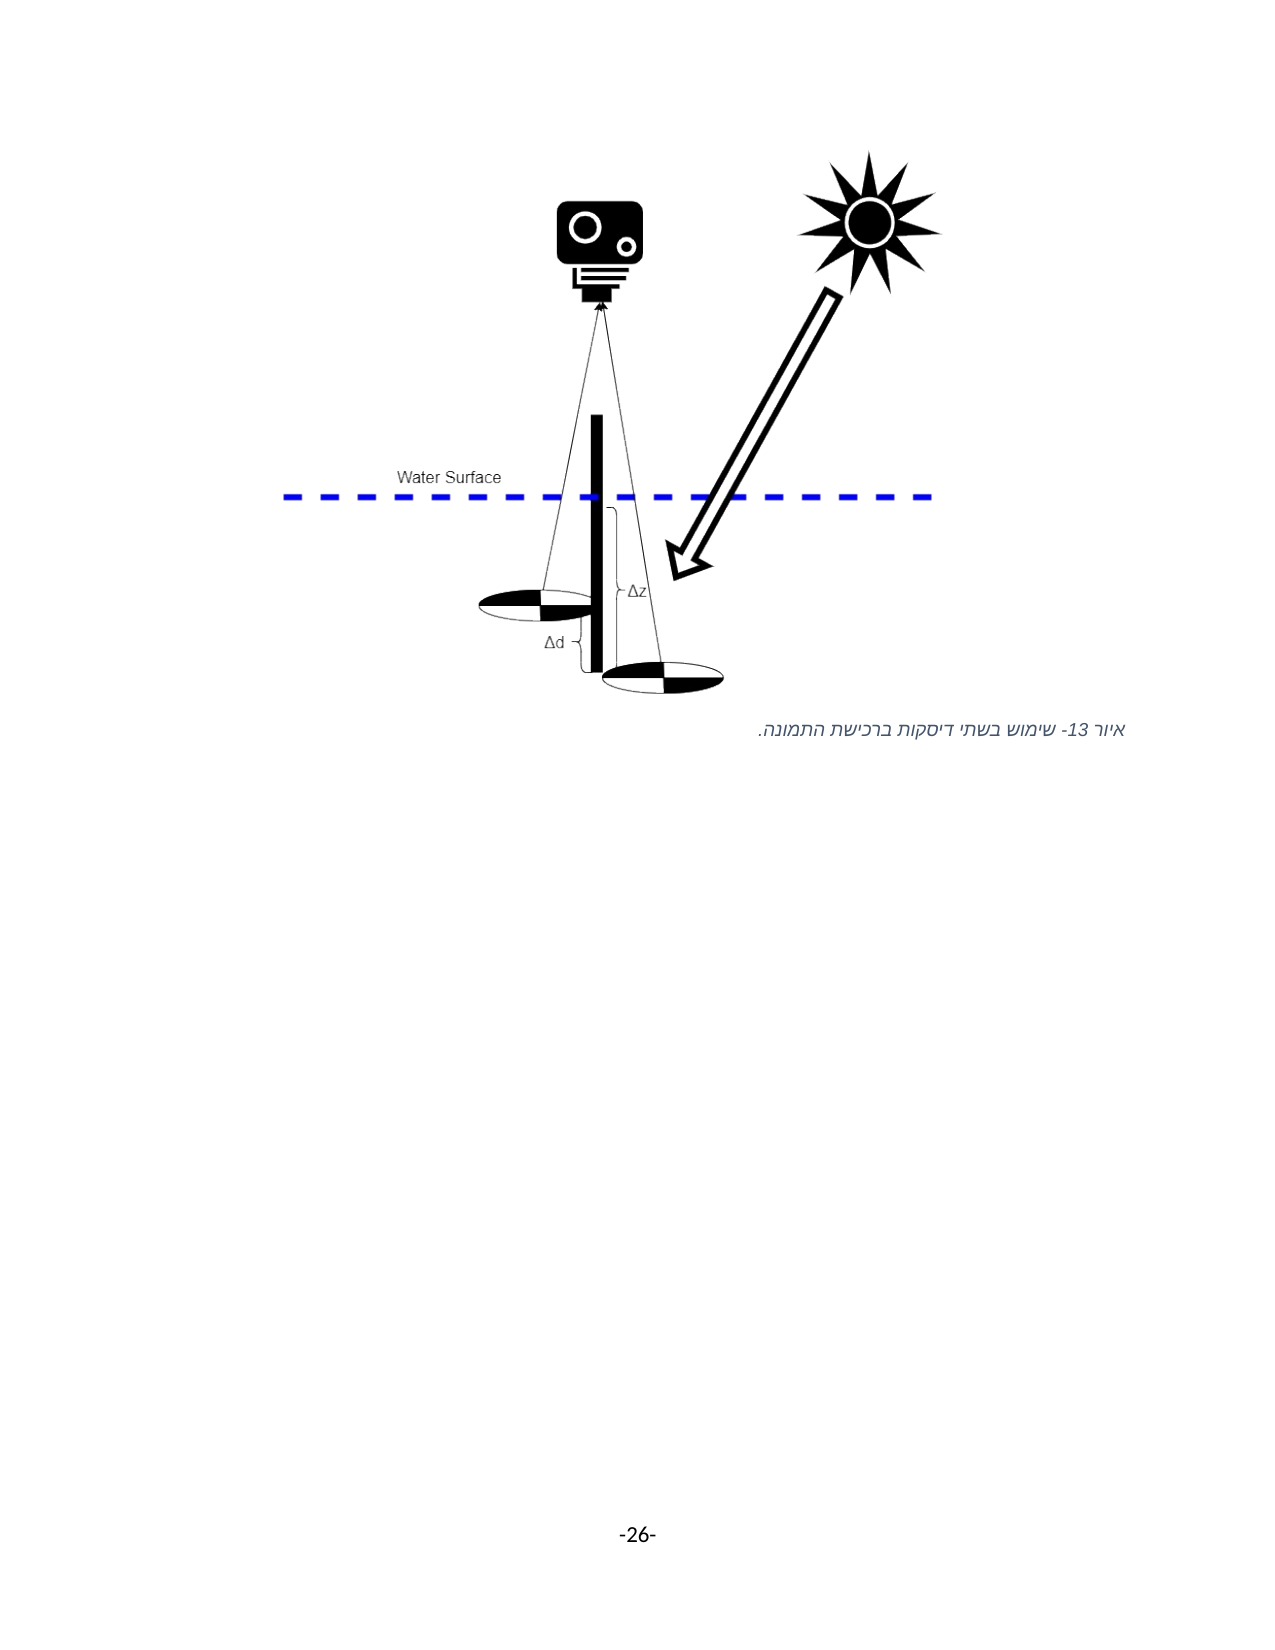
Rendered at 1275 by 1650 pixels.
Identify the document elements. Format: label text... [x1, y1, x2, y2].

picture [281, 150, 994, 701]
text איור 13- שימוש בשתי דיסקות ברכישת התמונה. [150, 719, 1125, 741]
